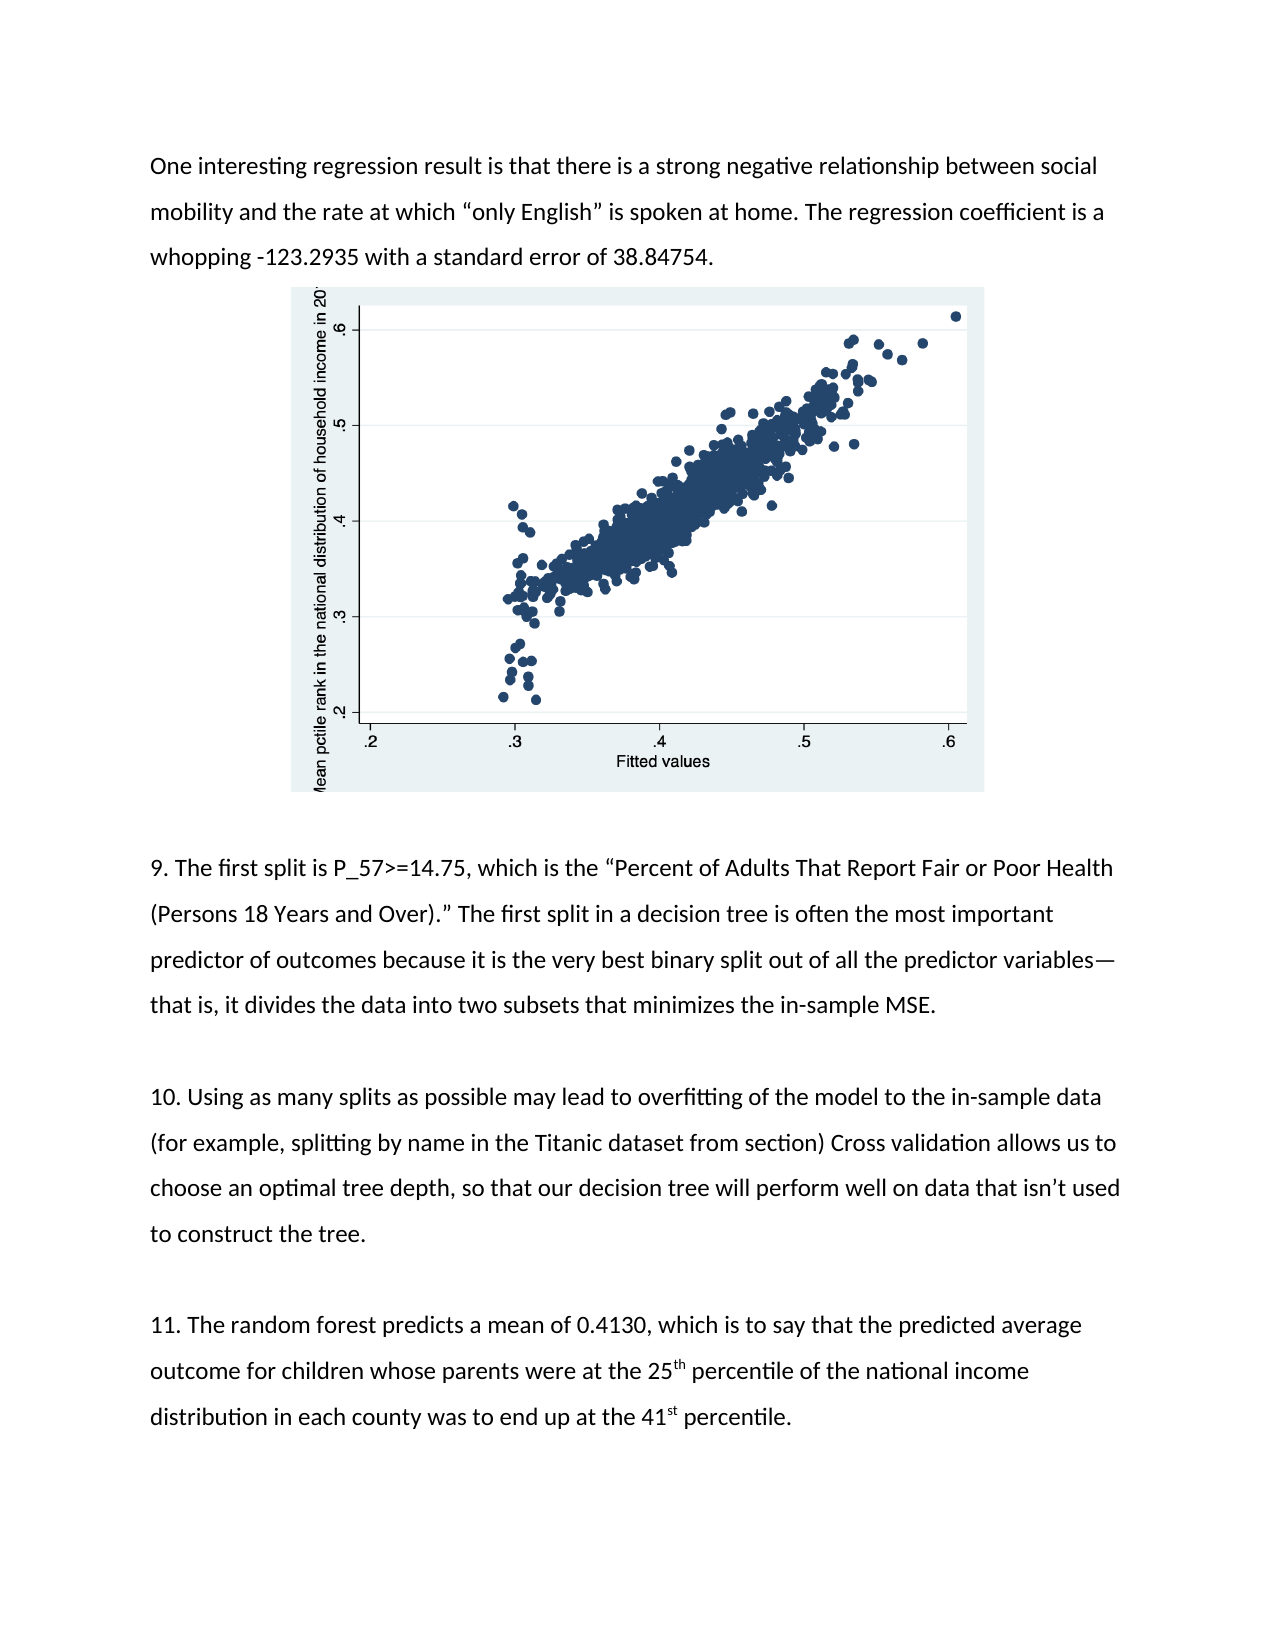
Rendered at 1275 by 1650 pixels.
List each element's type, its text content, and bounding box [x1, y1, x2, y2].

text 11. The random forest predicts a mean of 0.4130, which is to say that the predicted average outcome for children whose parents were at the 25th percentile of the national income distribution in each county was to end up at the 41st percentile. [150, 1310, 1125, 1432]
picture [290, 287, 985, 792]
text 10. Using as many splits as possible may lead to overfitting of the model to the in-sample data (for example, splitting by name in the Titanic dataset from section) Cross validation allows us to choose an optimal tree depth, so that our decision tree will perform well on data that isn’t used to construct the tree. [150, 1081, 1125, 1249]
text One interesting regression result is that there is a strong negative relationship between social mobility and the rate at which “only English” is spoken at home. The regression coefficient is a whopping -123.2935 with a standard error of 38.84754. [150, 150, 1125, 272]
text 9. The first split is P_57>=14.75, which is the “Percent of Adults That Report Fair or Poor Health (Persons 18 Years and Over).” The first split in a decision tree is often the most important predictor of outcomes because it is the very best binary split out of all the predictor variables—that is, it divides the data into two subsets that minimizes the in-sample MSE. [150, 852, 1125, 1020]
